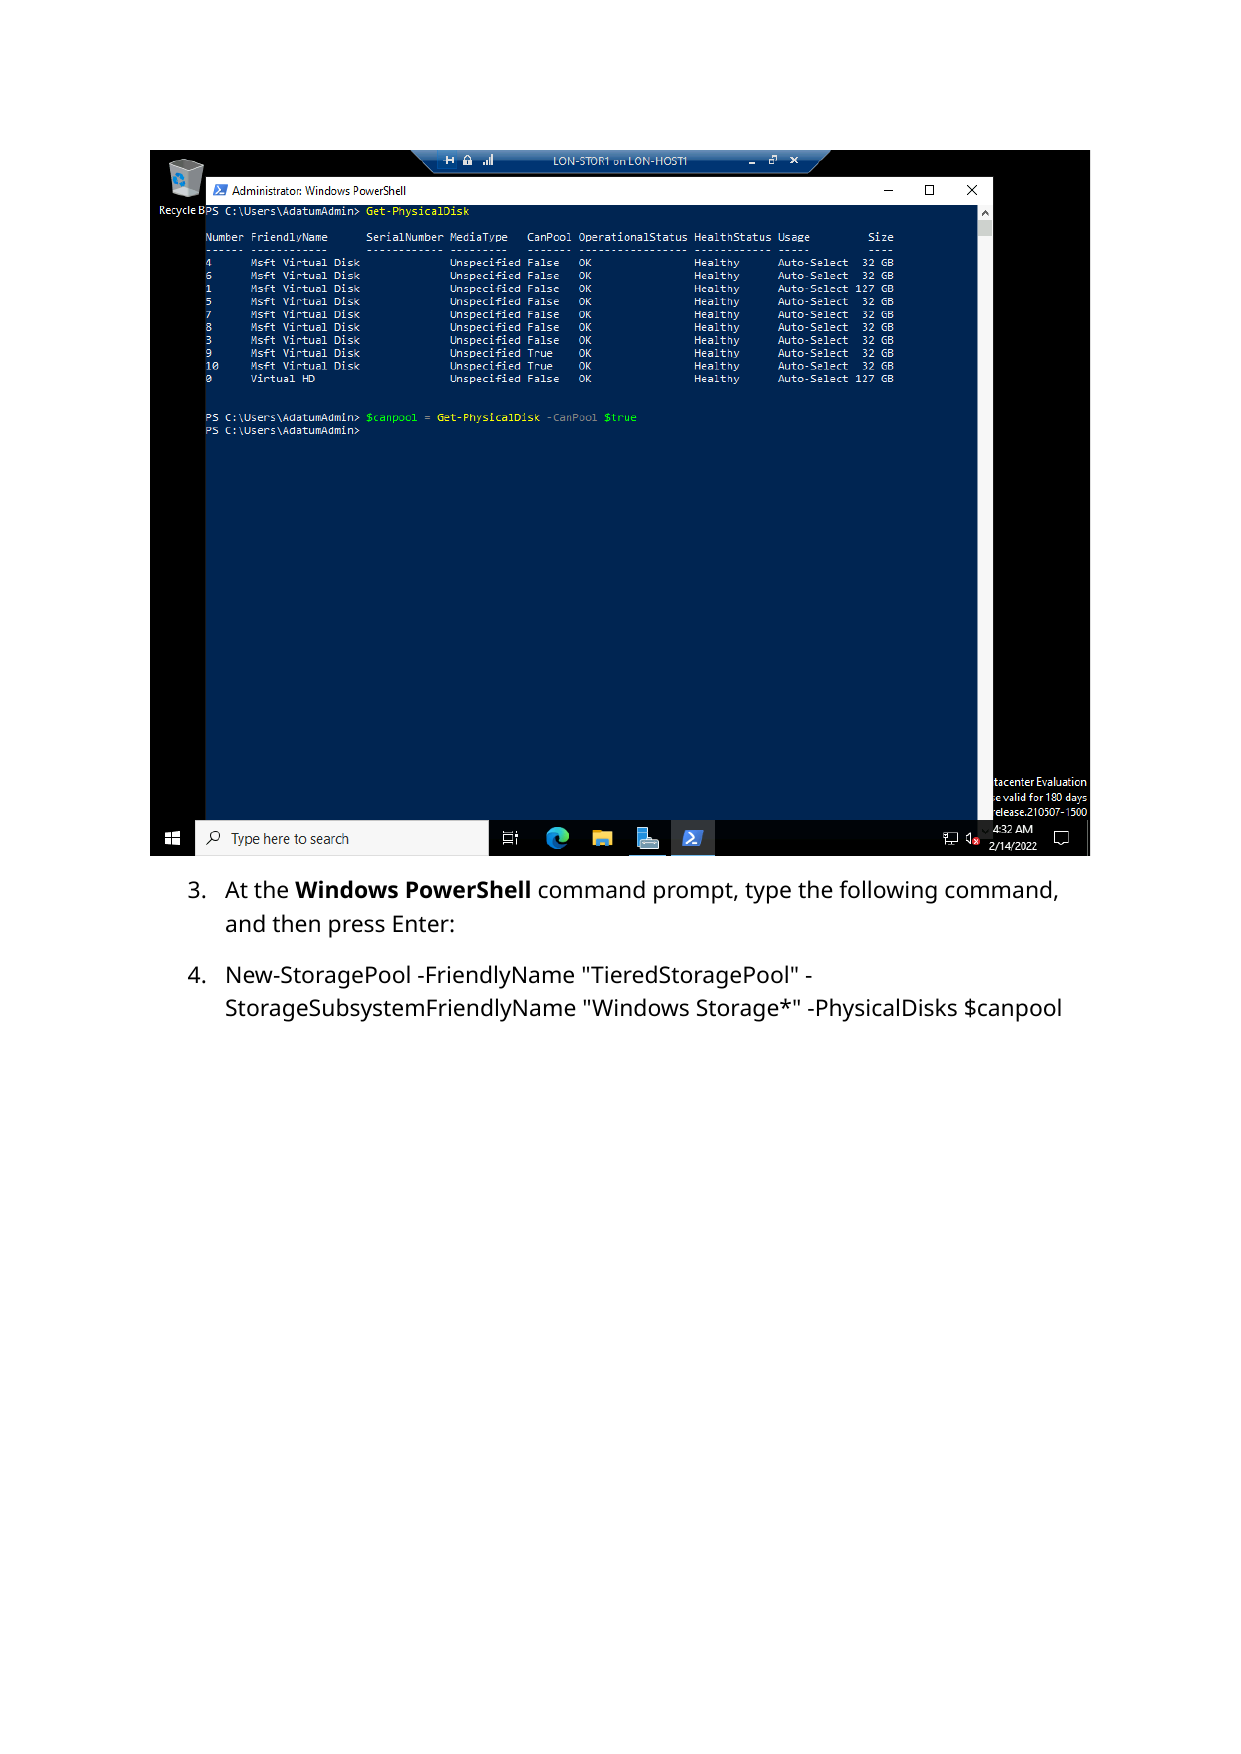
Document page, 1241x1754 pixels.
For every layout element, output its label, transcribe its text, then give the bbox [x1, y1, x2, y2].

picture [150, 150, 1091, 856]
list New-StoragePool -FriendlyName "TieredStoragePool" -StorageSubsystemFriendlyName "Windows Storage*" -PhysicalDisks $canpool [187, 958, 1090, 1023]
list At the Windows PowerShell command prompt, type the following command, and then press Enter: [187, 874, 1090, 939]
